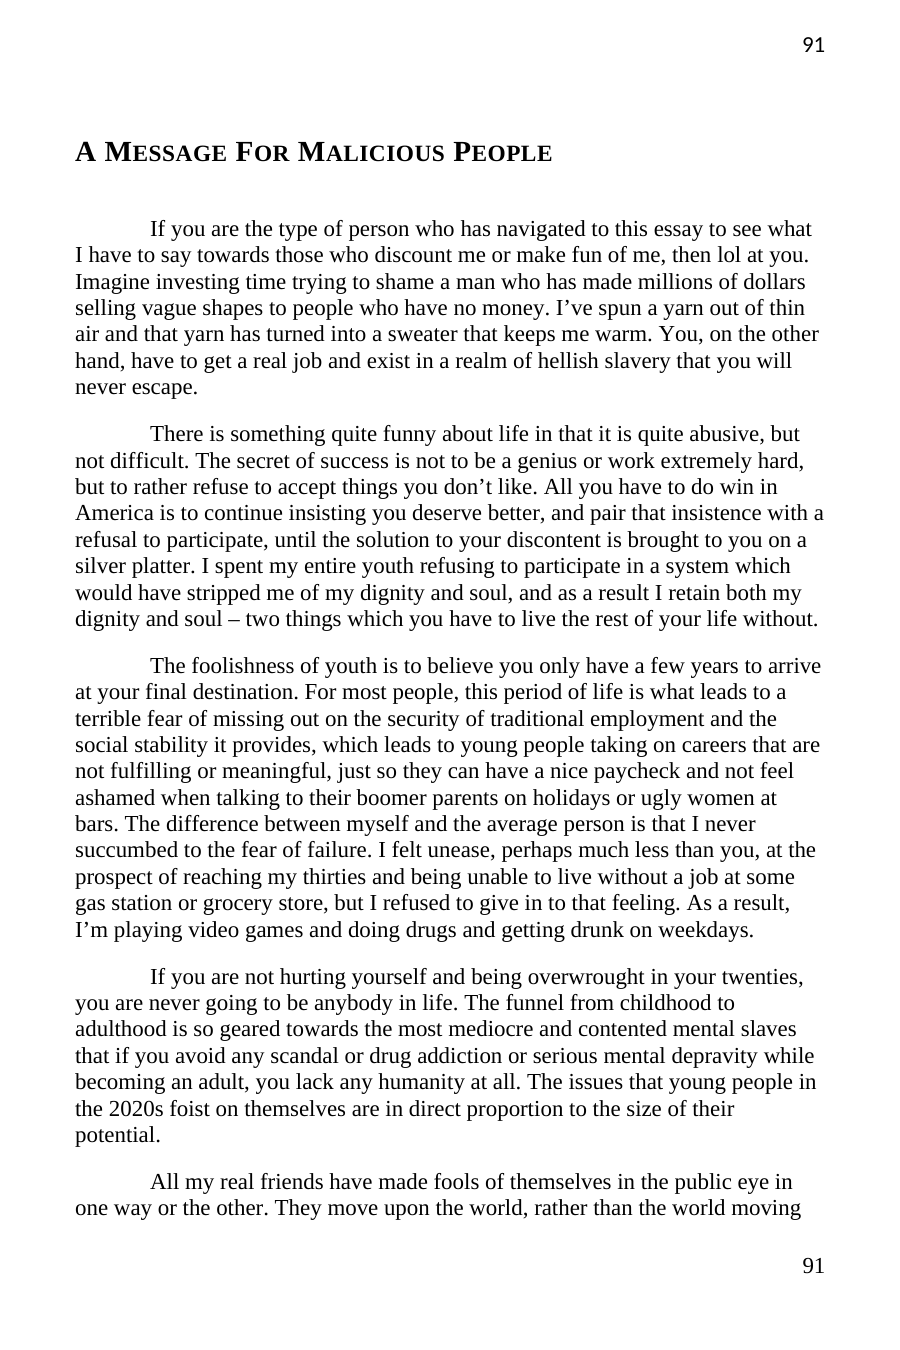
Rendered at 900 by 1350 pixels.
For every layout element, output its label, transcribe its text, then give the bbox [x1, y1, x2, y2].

text If you are not hurting yourself and being overwrought in your twenties, you are never going to be anybody in life. The funnel from childhood to adulthood is so geared towards the most mediocre and contented mental slaves that if you avoid any scandal or drug addiction or serious mental depravity while becoming an adult, you lack any humanity at all. The issues that young people in the 2020s foist on themselves are in direct proportion to the size of their potential. [75, 963, 825, 1147]
text The foolishness of youth is to believe you only have a few years to arrive at your final destination. For most people, this period of life is what leads to a terrible fear of missing out on the security of traditional employment and the social stability it provides, which leads to young people taking on careers that are not fulfilling or meaningful, just so they can have a nice paycheck and not feel ashamed when talking to their boomer parents on holidays or ugly women at bars. The difference between myself and the average person is that I never succumbed to the fear of failure. I felt unease, perhaps much less than you, at the prospect of reaching my thirties and being unable to live without a job at some gas station or grocery store, but I refused to give in to that feeling. As a result, I’m playing video games and doing drugs and getting drunk on weekdays. [75, 652, 825, 942]
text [75, 1168, 825, 1221]
subtitle A Message For Malicious People [75, 134, 825, 168]
text If you are the type of person who has navigated to this essay to see what I have to say towards those who discount me or make fun of me, then lol at you. Imagine investing time trying to shame a man who has made millions of dollars selling vague shapes to people who have no money. I’ve spun a yarn out of thin air and that yarn has turned into a sweater that keeps me warm. You, on the other hand, have to get a real job and exist in a realm of hellish slavery that you will never escape. [75, 215, 825, 399]
text There is something quite funny about life in that it is quite abusive, but not difficult. The secret of success is not to be a genius or work extremely hard, but to rather refuse to accept things you don’t like. All you have to do win in America is to continue insisting you deserve better, and pair that insistence with a refusal to participate, until the solution to your discontent is brought to you on a silver platter. I spent my entire youth refusing to participate in a system which would have stripped me of my dignity and soul, and as a result I retain both my dignity and soul – two things which you have to live the rest of your life without. [75, 420, 825, 631]
